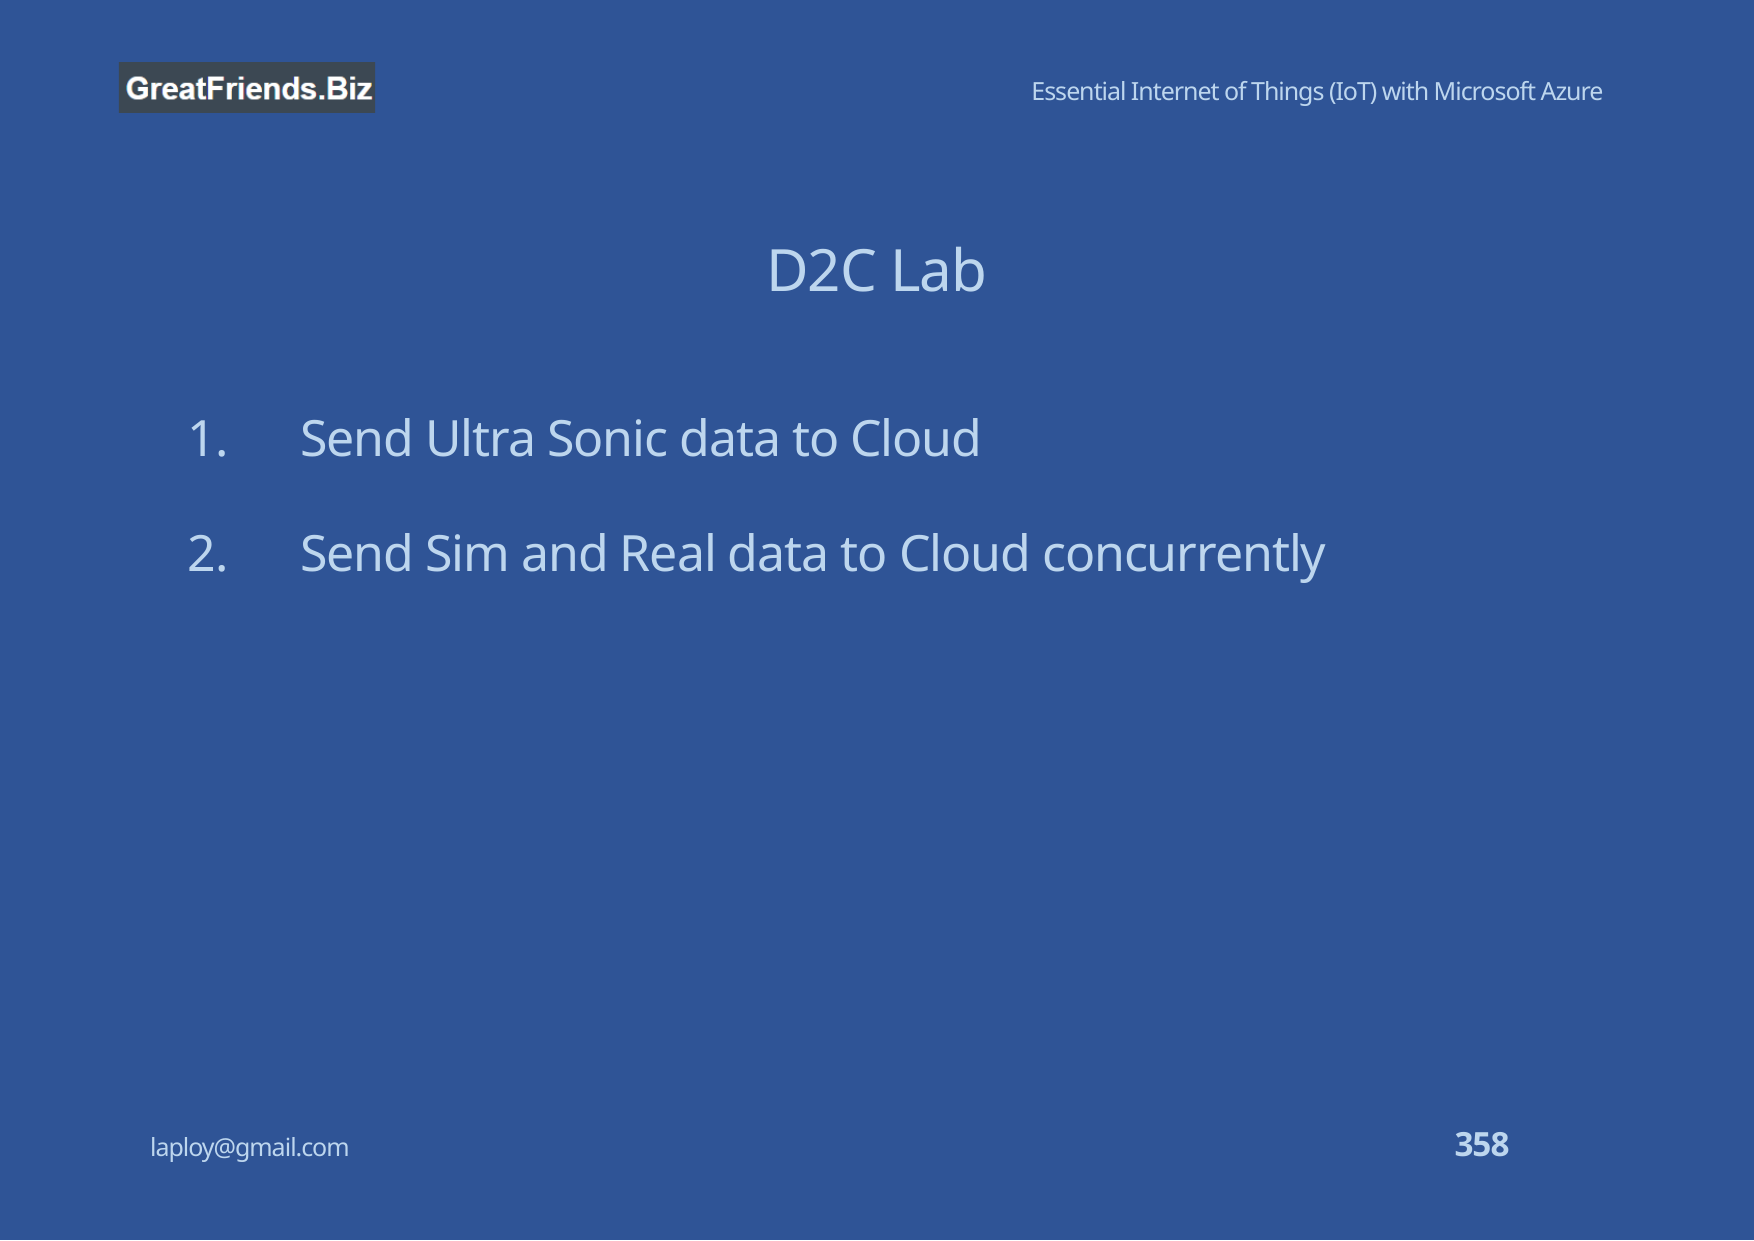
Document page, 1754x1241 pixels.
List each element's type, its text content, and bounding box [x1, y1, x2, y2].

title D2C Lab [150, 229, 1604, 309]
title Send Sim and Real data to Cloud concurrently [187, 518, 1604, 586]
picture [118, 62, 375, 113]
title Send Ultra Sonic data to Cloud [187, 403, 1604, 471]
